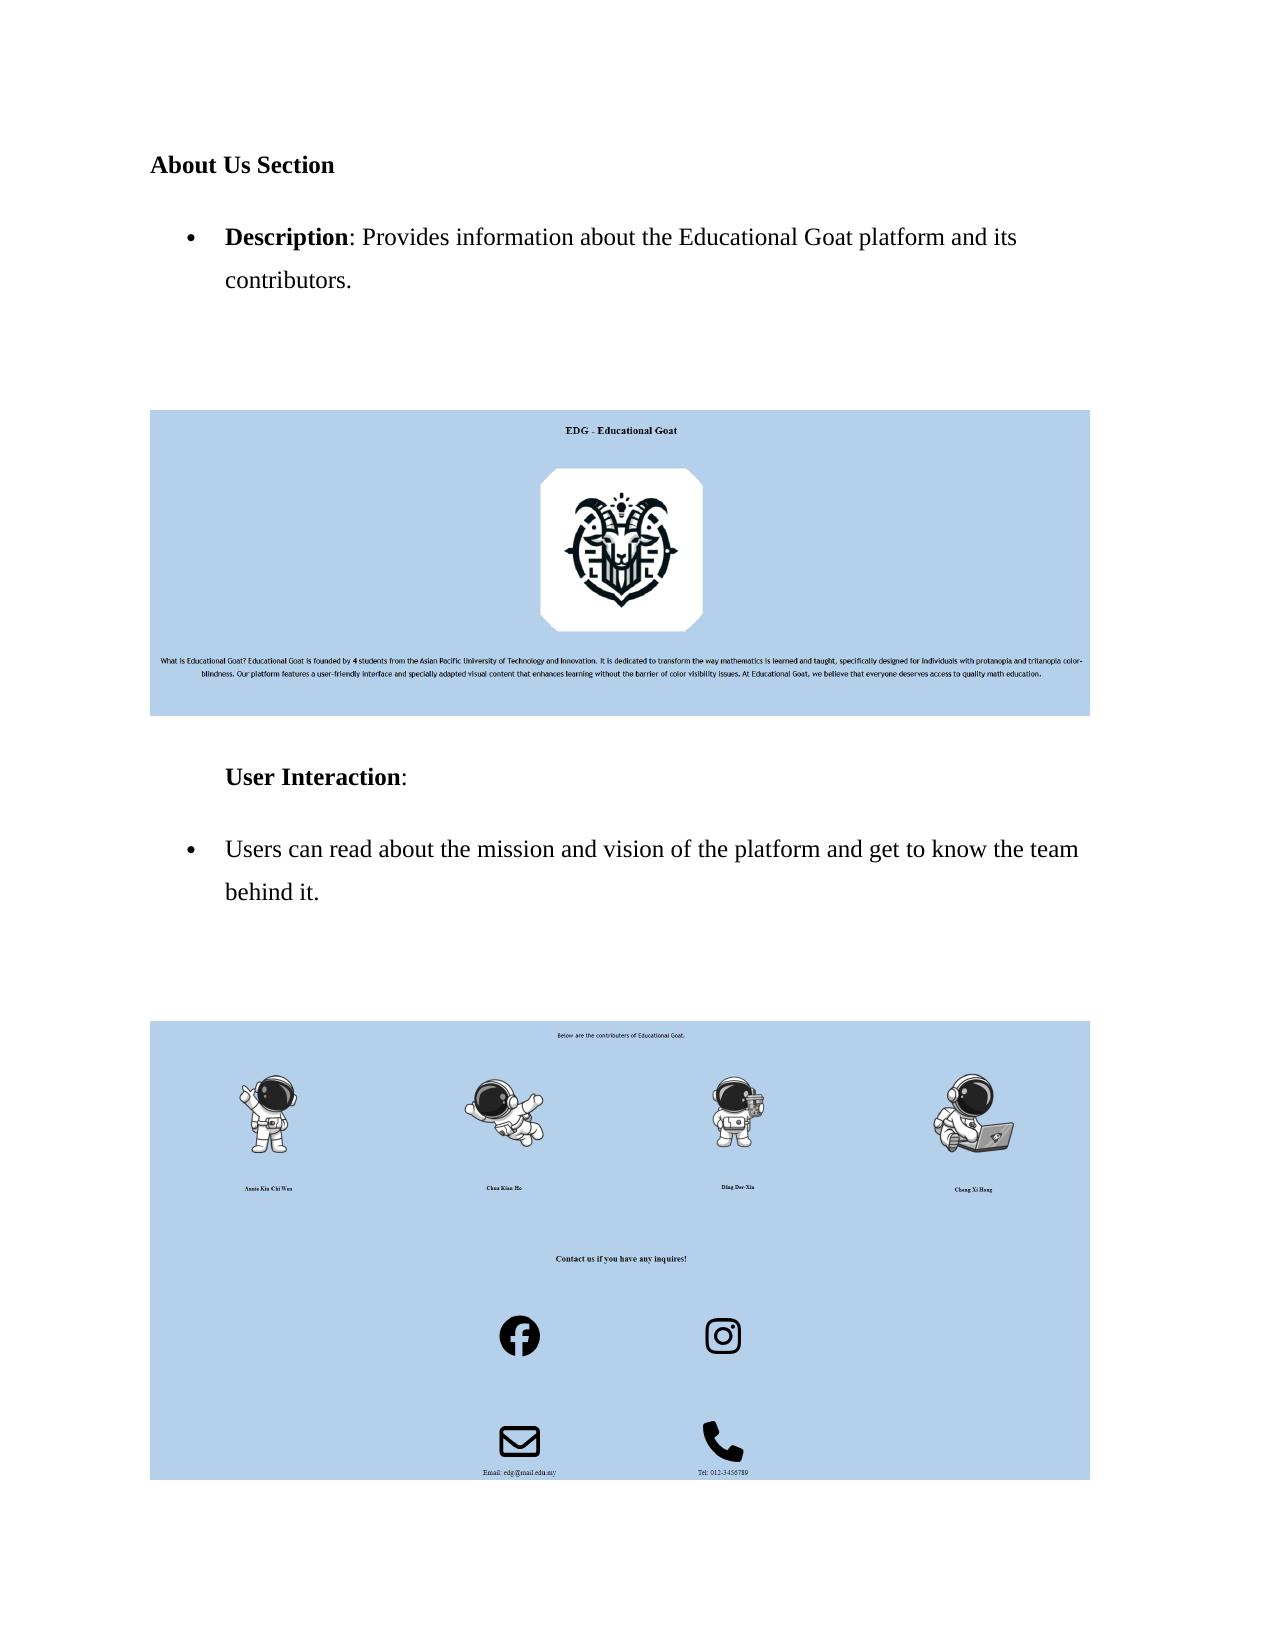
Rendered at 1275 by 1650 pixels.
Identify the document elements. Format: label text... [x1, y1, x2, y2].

list Users can read about the mission and vision of the platform and get to know the team behind it. [187, 834, 1125, 906]
picture [150, 410, 1091, 716]
text About Us Section [150, 150, 1125, 179]
picture [150, 1021, 1091, 1480]
text User Interaction: [225, 762, 1125, 790]
list Description: Provides information about the Educational Goat platform and its contributors. [187, 222, 1125, 294]
